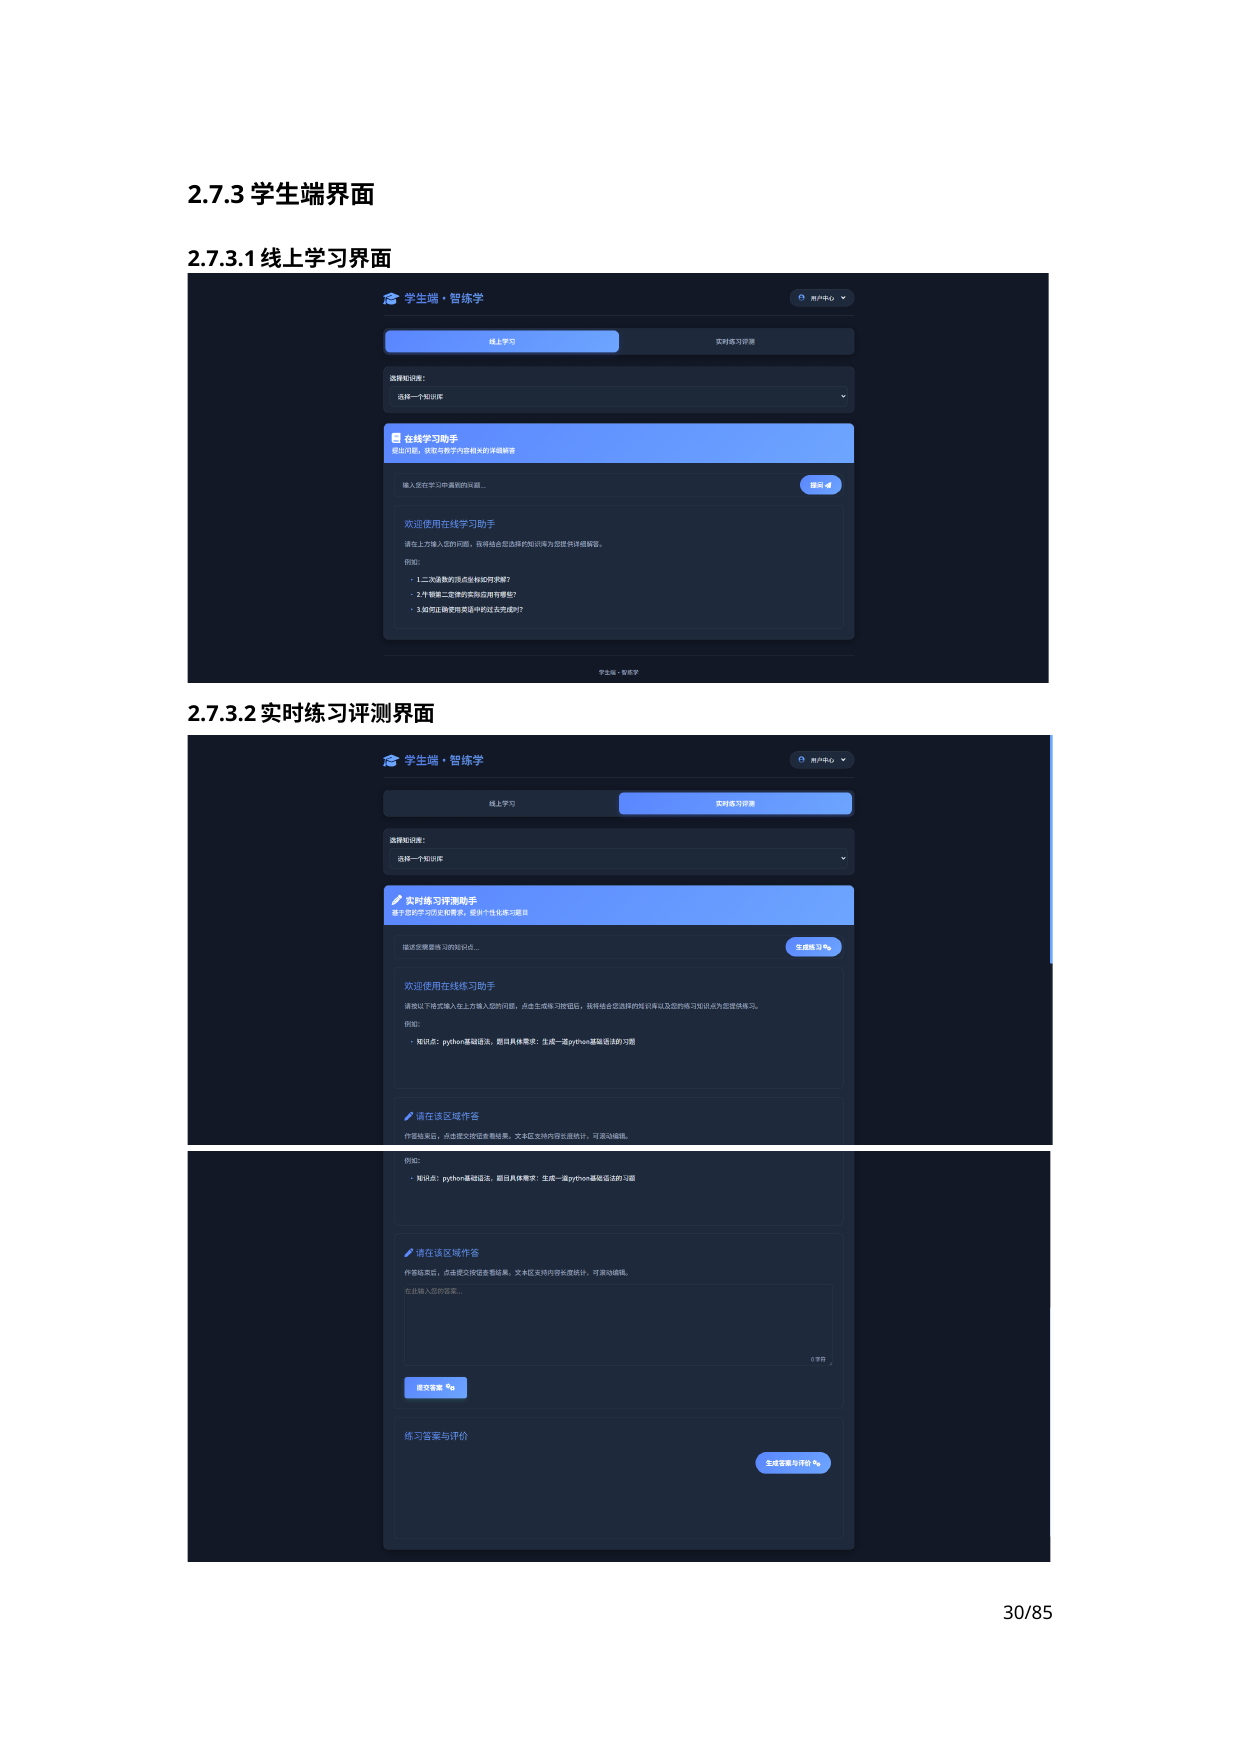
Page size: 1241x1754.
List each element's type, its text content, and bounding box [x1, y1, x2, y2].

picture [187, 1151, 1051, 1562]
subtitle 2.7.3学生端界面 [187, 160, 1053, 225]
subtitle 2.7.3.2实时练习评测界面 [187, 696, 1053, 728]
subtitle 2.7.3.1线上学习界面 [187, 241, 1053, 273]
picture [187, 735, 1053, 1145]
picture [187, 273, 1049, 683]
